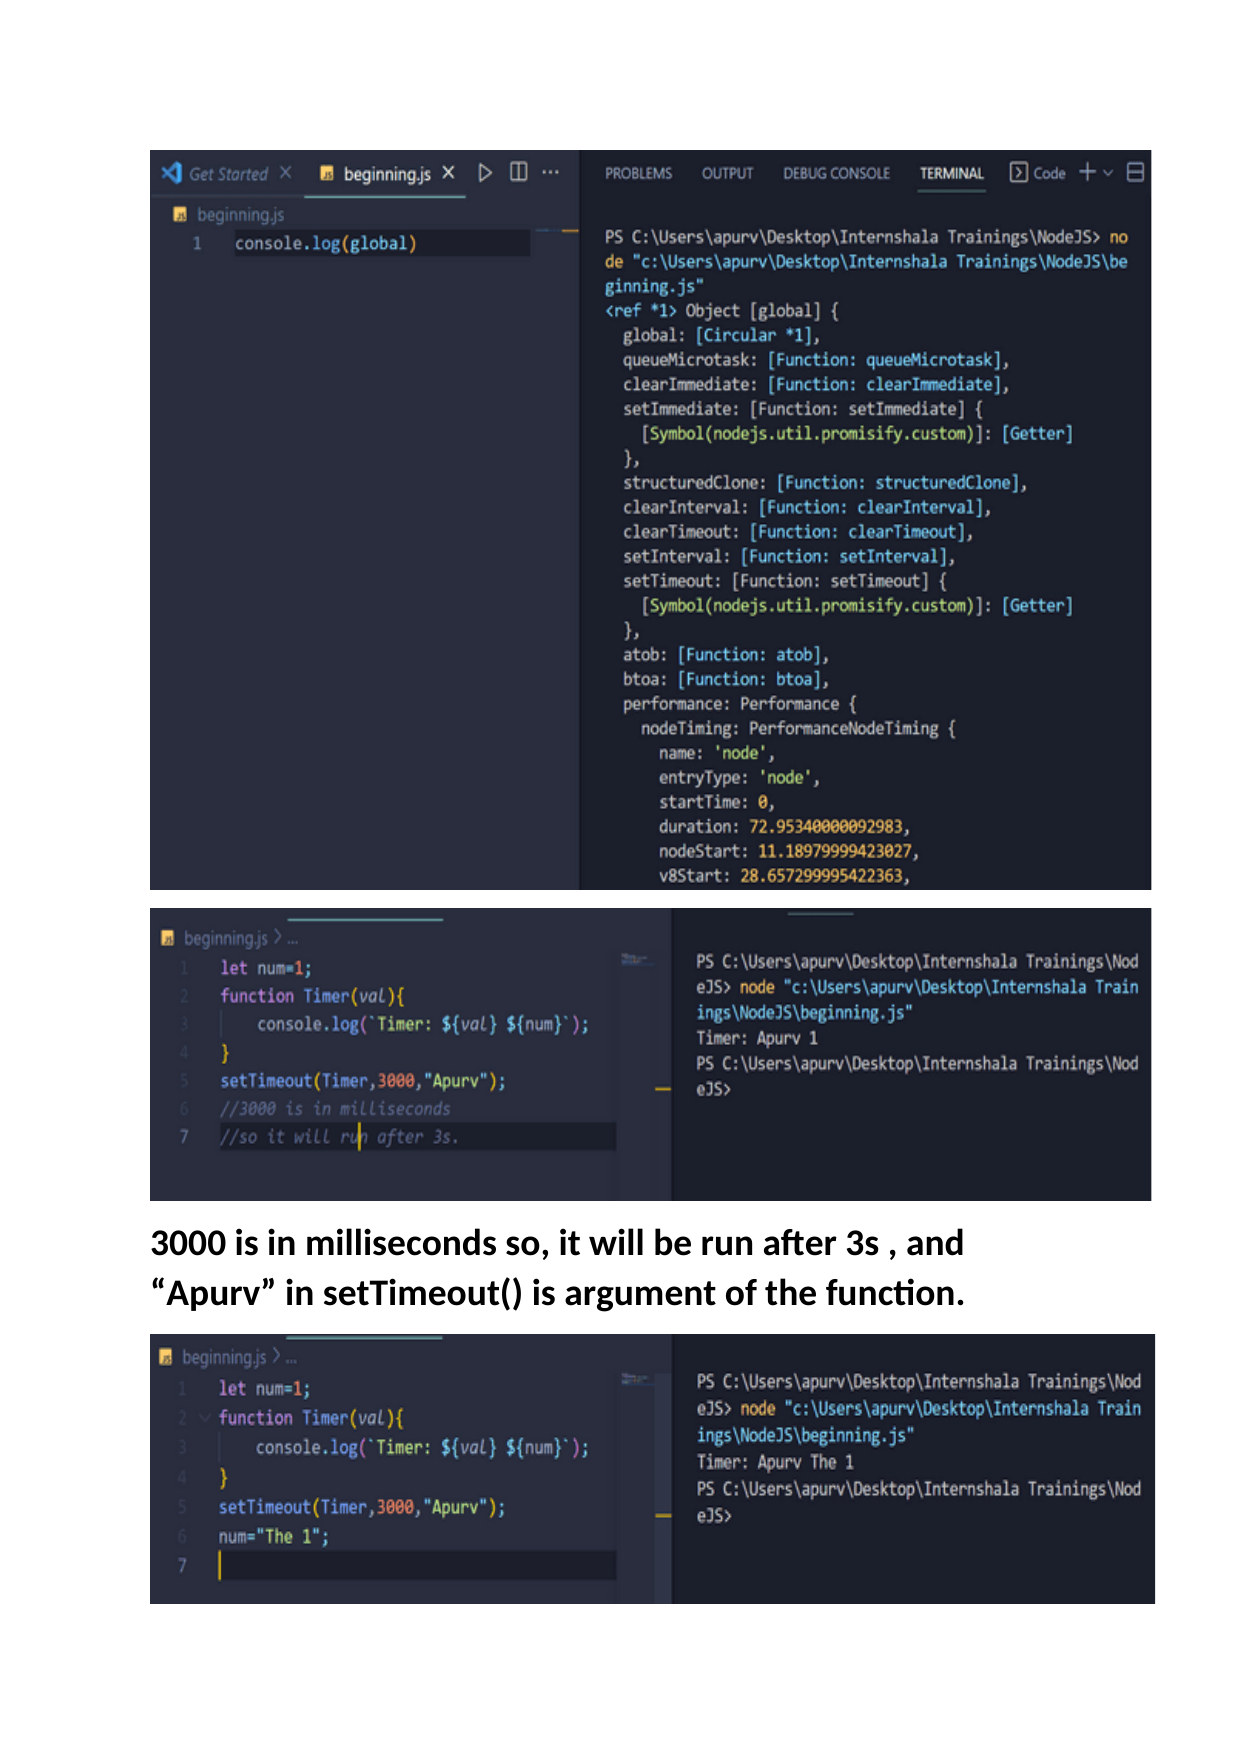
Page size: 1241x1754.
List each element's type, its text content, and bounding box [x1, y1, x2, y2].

picture [150, 150, 1152, 890]
picture [150, 1334, 1155, 1604]
text 3000 is in milliseconds so, it will be run after 3s , and “Apurv” in setTimeout() is argument of the function. [150, 1219, 1090, 1314]
picture [150, 908, 1152, 1201]
